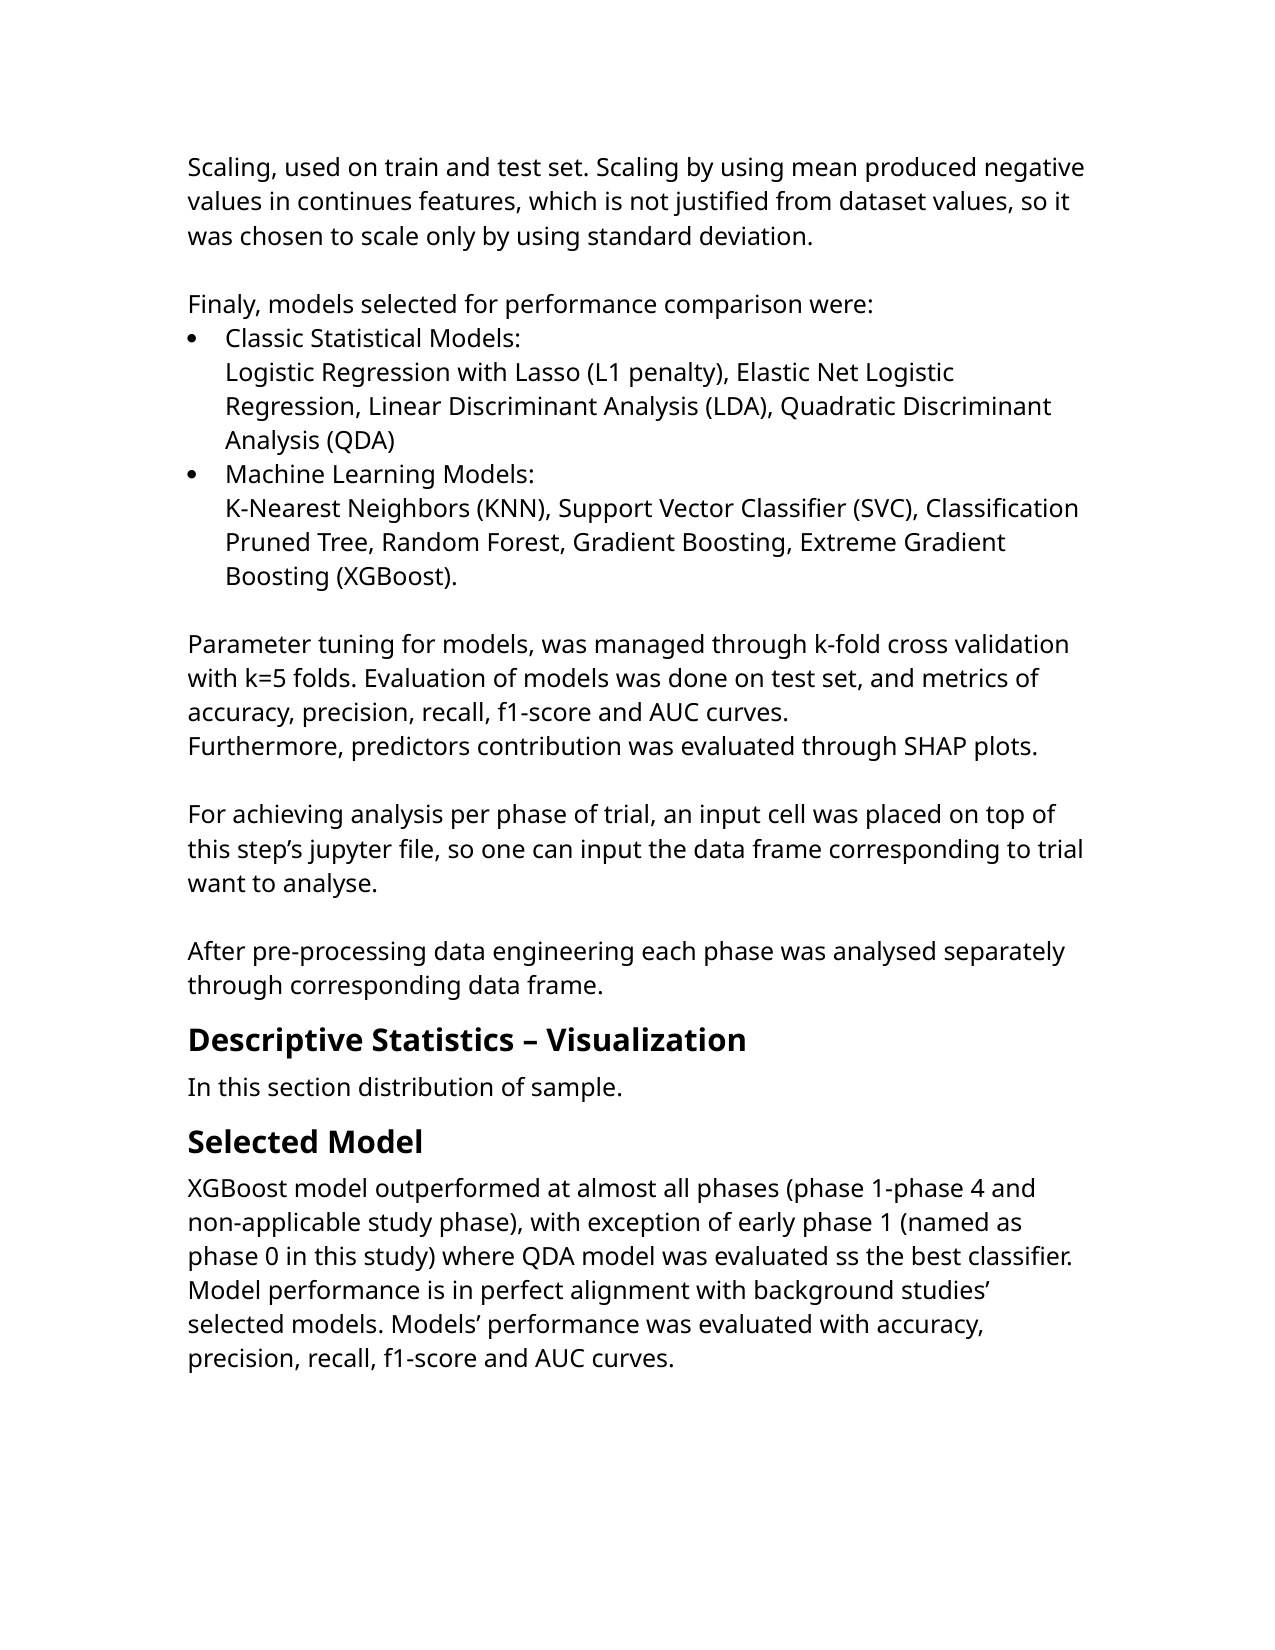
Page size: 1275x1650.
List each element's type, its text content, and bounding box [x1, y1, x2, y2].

text Logistic Regression with Lasso (L1 penalty), Elastic Net Logistic Regression, Linear Discriminant Analysis (LDA), Quadratic Discriminant Analysis (QDA) [225, 354, 1087, 457]
text Scaling, used on train and test set. Scaling by using mean produced negative values in continues features, which is not justified from dataset values, so it was chosen to scale only by using standard deviation. [187, 150, 1087, 252]
text Finaly, models selected for performance comparison were: [187, 286, 1087, 320]
subtitle Descriptive Statistics – Visualization [187, 1018, 1087, 1061]
text Furthermore, predictors contribution was evaluated through SHAP plots. [187, 729, 1087, 763]
text After pre-processing data engineering each phase was analysed separately through corresponding data frame. [187, 933, 1087, 1002]
text In this section distribution of sample. [187, 1069, 1087, 1103]
text Parameter tuning for models, was managed through k-fold cross validation with k=5 folds. Evaluation of models was done on test set, and metrics of accuracy, precision, recall, f1-score and AUC curves. [187, 627, 1087, 729]
subtitle Selected Model [187, 1120, 1087, 1162]
list Machine Learning Models: [187, 457, 1087, 491]
text For achieving analysis per phase of trial, an input cell was placed on top of this step’s jupyter file, so one can input the data frame corresponding to trial want to analyse. [187, 797, 1087, 899]
list Classic Statistical Models: [187, 320, 1087, 354]
text XGBoost model outperformed at almost all phases (phase 1-phase 4 and non-applicable study phase), with exception of early phase 1 (named as phase 0 in this study) where QDA model was evaluated ss the best classifier. Model performance is in perfect alignment with background studies’ selected models. Models’ performance was evaluated with accuracy, precision, recall, f1-score and AUC curves. [187, 1171, 1087, 1375]
text K-Nearest Neighbors (KNN), Support Vector Classifier (SVC), Classification Pruned Tree, Random Forest, Gradient Boosting, Extreme Gradient Boosting (XGBoost). [225, 491, 1087, 593]
